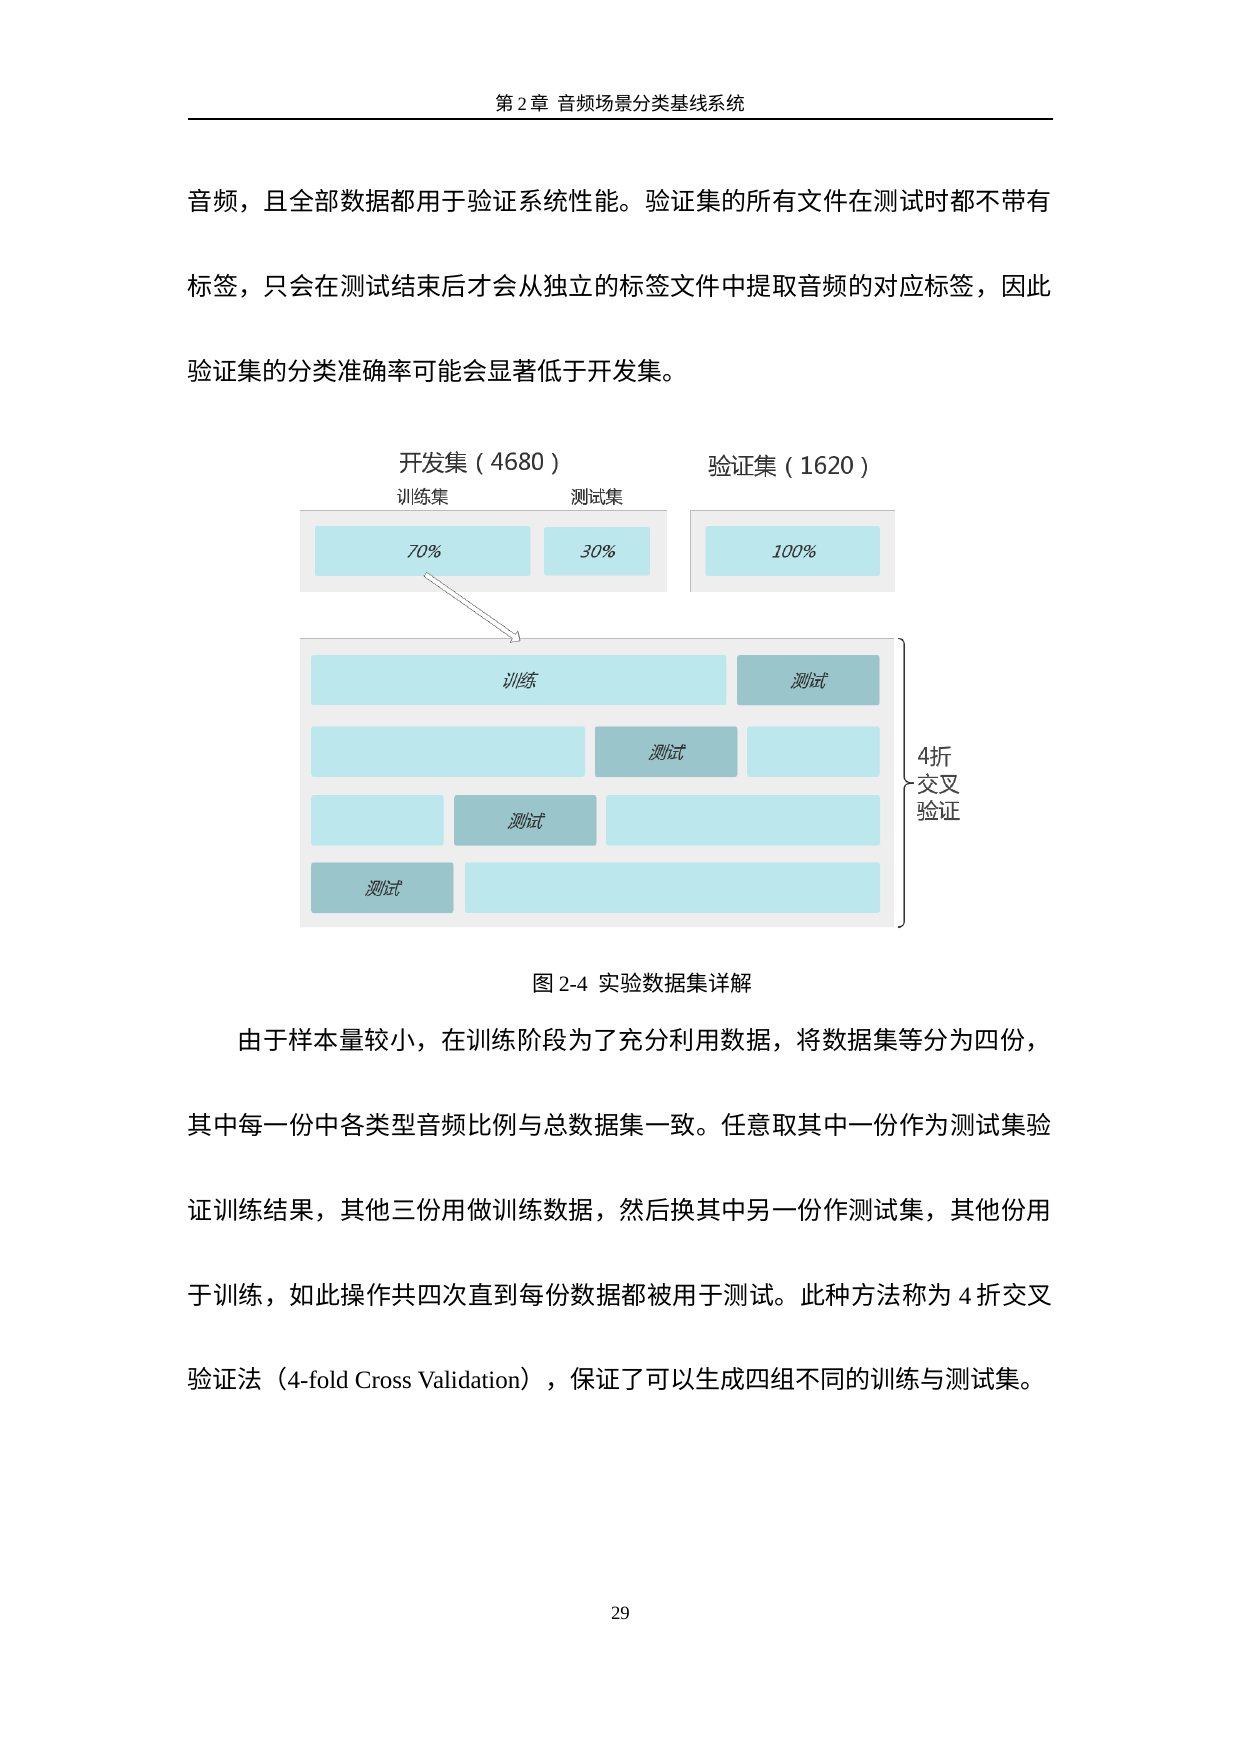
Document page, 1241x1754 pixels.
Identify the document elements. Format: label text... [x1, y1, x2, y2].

subtitle 图2-4 实验数据集详解 [187, 964, 1053, 998]
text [187, 166, 1053, 403]
picture [265, 437, 976, 946]
text 由于样本量较小，在训练阶段为了充分利用数据，将数据集等分为四份，其中每一份中各类型音频比例与总数据集一致。任意取其中一份作为测试集验证训练结果，其他三份用做训练数据，然后换其中另一份作测试集，其他份用于训练，如此操作共四次直到每份数据都被用于测试。此种方法称为4折交叉验证法（4-fold Cross Validation），保证了可以生成四组不同的训练与测试集。 [187, 1004, 1053, 1412]
